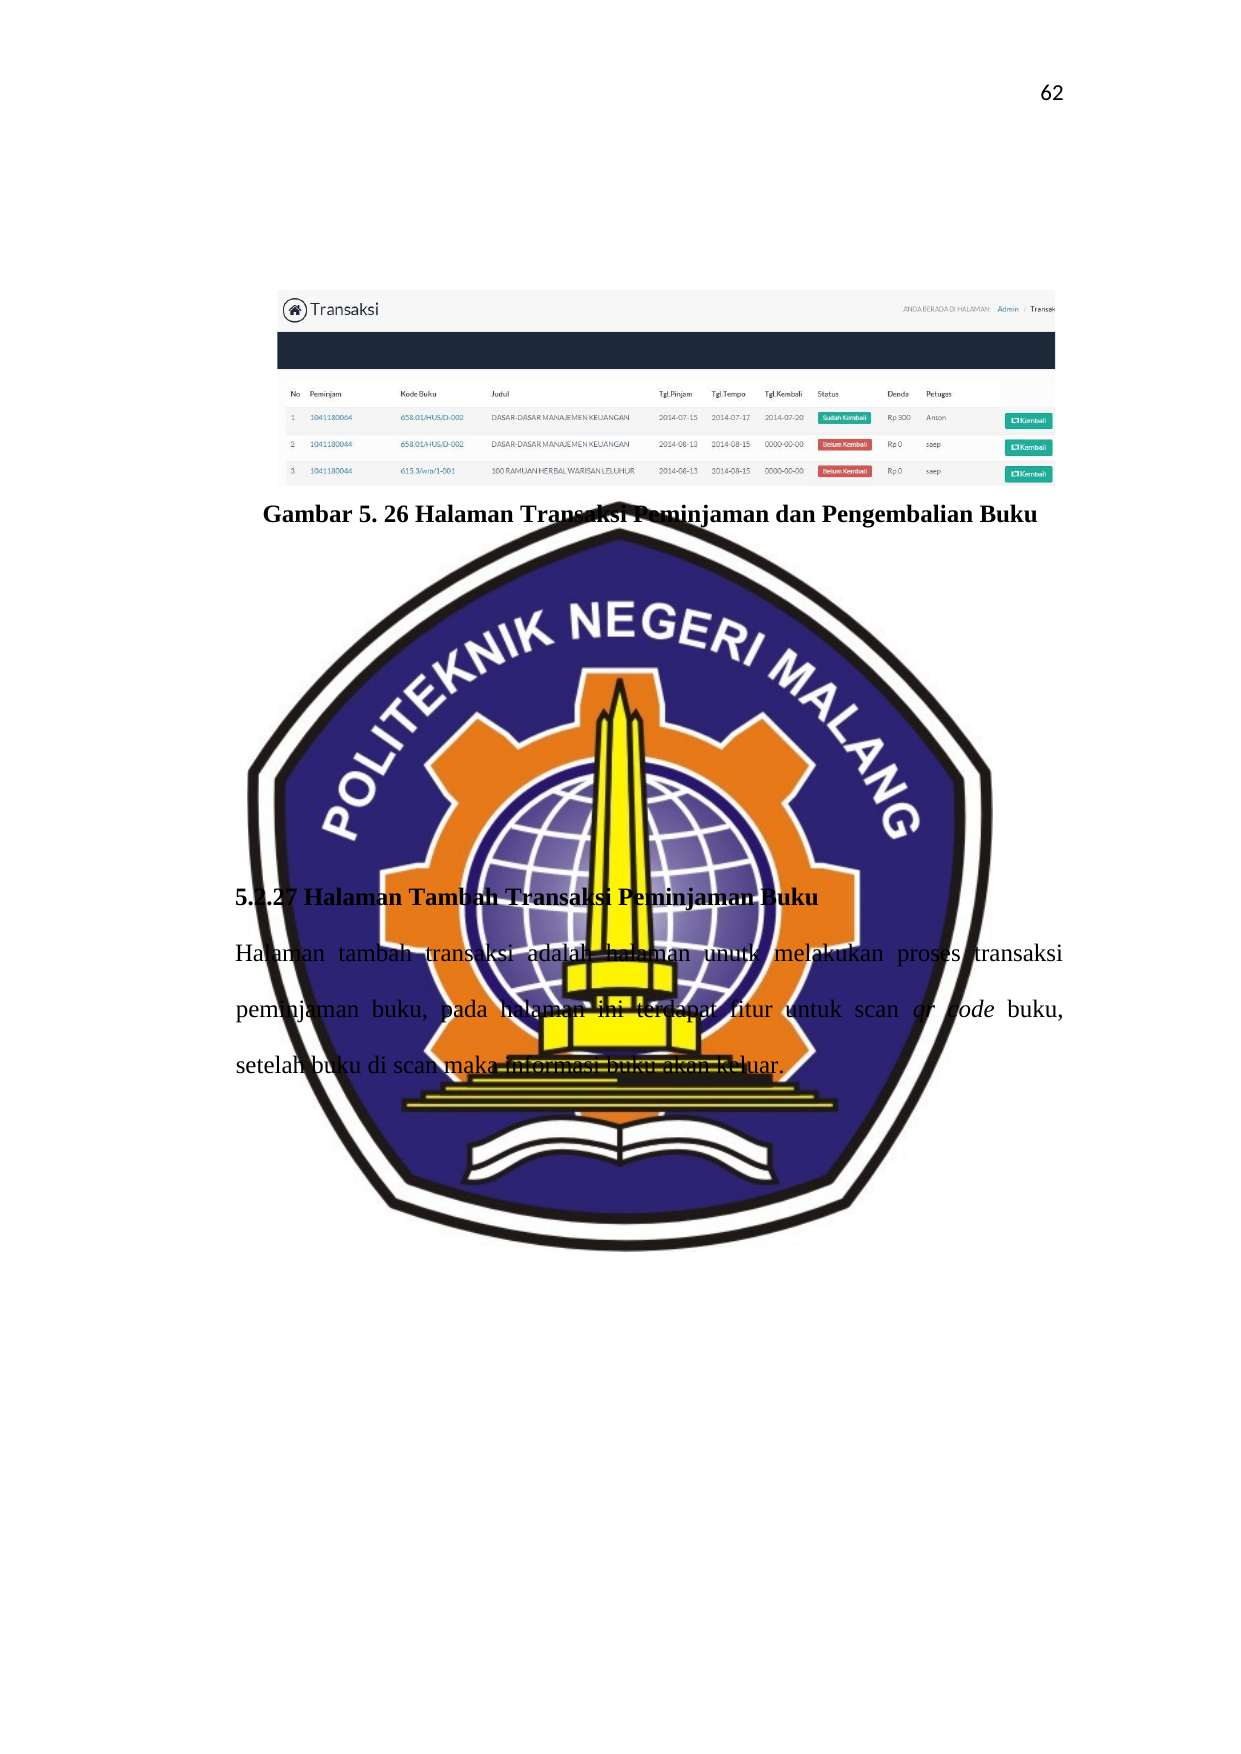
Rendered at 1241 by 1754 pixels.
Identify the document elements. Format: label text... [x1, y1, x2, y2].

picture [277, 290, 1056, 486]
text Halaman tambah transaksi adalah halaman unutk melakukan proses transaksi peminjaman buku, pada halaman ini terdapat fitur untuk scan qr code buku, setelah buku di scan maka informasi buku akan keluar. [235, 938, 1064, 1079]
picture [247, 910, 993, 938]
picture [247, 528, 993, 882]
subtitle 5.2.27 Halaman Tambah Transaksi Peminjaman Buku [235, 882, 1052, 910]
picture [247, 1079, 993, 1252]
subtitle Gambar 5. 26 Halaman Transaksi Peminjaman dan Pengembalian Buku [238, 499, 1062, 528]
